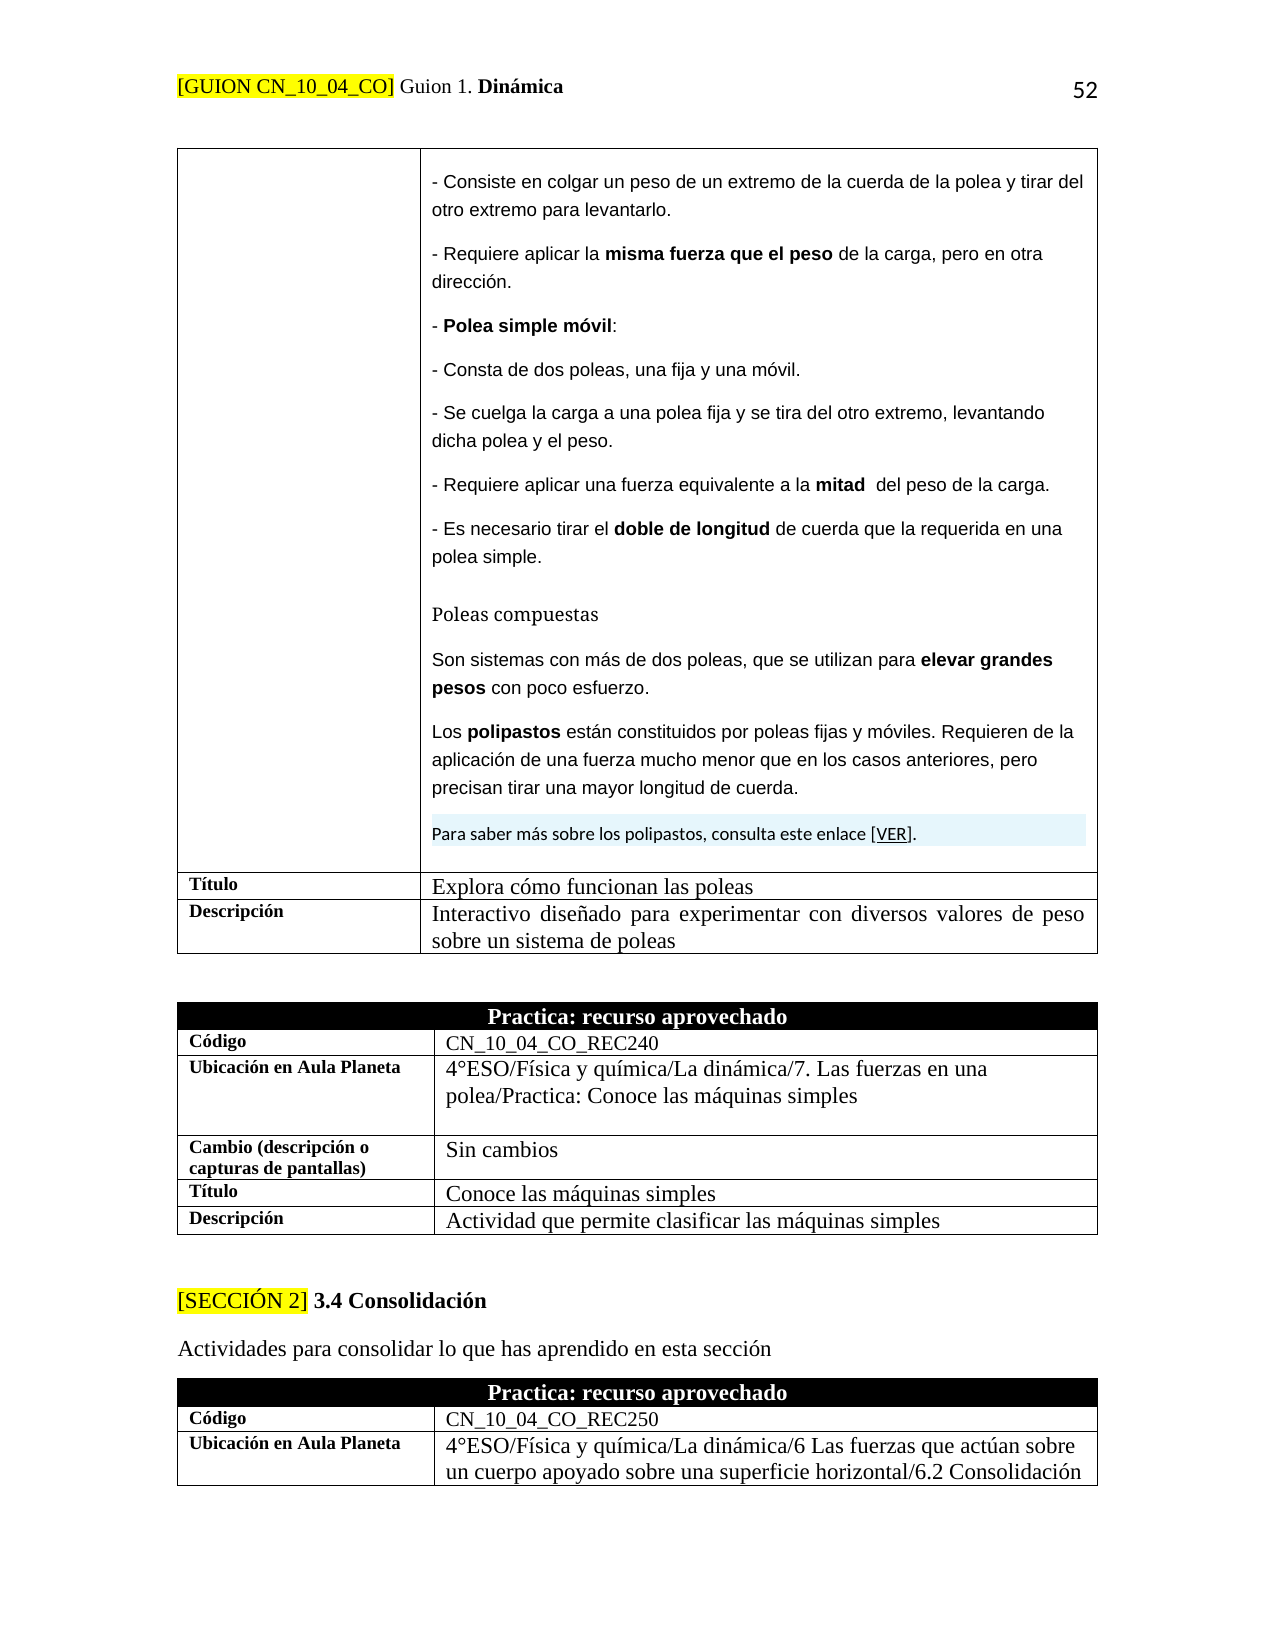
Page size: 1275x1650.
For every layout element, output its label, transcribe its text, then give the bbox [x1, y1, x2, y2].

table_header Practica: recurso aprovechado [178, 1379, 1097, 1406]
table_cell Descripción [178, 1207, 434, 1233]
table_cell Código [178, 1030, 434, 1054]
table_cell Código [178, 1407, 434, 1431]
table_cell Sin cambios [435, 1136, 1097, 1179]
table_cell Título [178, 873, 420, 899]
table_cell Actividad que permite clasificar las máquinas simples [435, 1207, 1097, 1233]
table_cell Interactivo diseñado para experimentar con diversos valores de peso sobre un sistema de poleas [421, 900, 1097, 953]
table_header Practica: recurso aprovechado [178, 1003, 1097, 1029]
table_cell Título [178, 1180, 434, 1206]
table_cell Cambio (descripción o capturas de pantallas) [178, 1136, 434, 1179]
table_cell Ubicación en Aula Planeta [178, 1056, 434, 1134]
table_cell CN_10_04_CO_REC240 [435, 1030, 1097, 1054]
table_cell Ubicación en Aula Planeta [178, 1432, 434, 1484]
table_cell Conoce las máquinas simples [435, 1180, 1097, 1206]
table_cell Explora cómo funcionan las poleas [421, 873, 1097, 899]
text Actividades para consolidar lo que has aprendido en esta sección [177, 1330, 1098, 1362]
table_cell 4°ESO/Física y química/La dinámica/7. Las fuerzas en una polea/Practica: Conoce las máquinas simples [435, 1056, 1097, 1134]
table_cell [421, 149, 1097, 872]
table_cell Descripción [178, 900, 420, 953]
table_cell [178, 149, 420, 872]
table_cell 4°ESO/Física y química/La dinámica/6 Las fuerzas que actúan sobre un cuerpo apoyado sobre una superficie horizontal/6.2 Consolidación [435, 1432, 1097, 1484]
text [SECCIÓN 2] 3.4 Consolidación [177, 1282, 1098, 1314]
table_cell CN_10_04_CO_REC250 [435, 1407, 1097, 1431]
